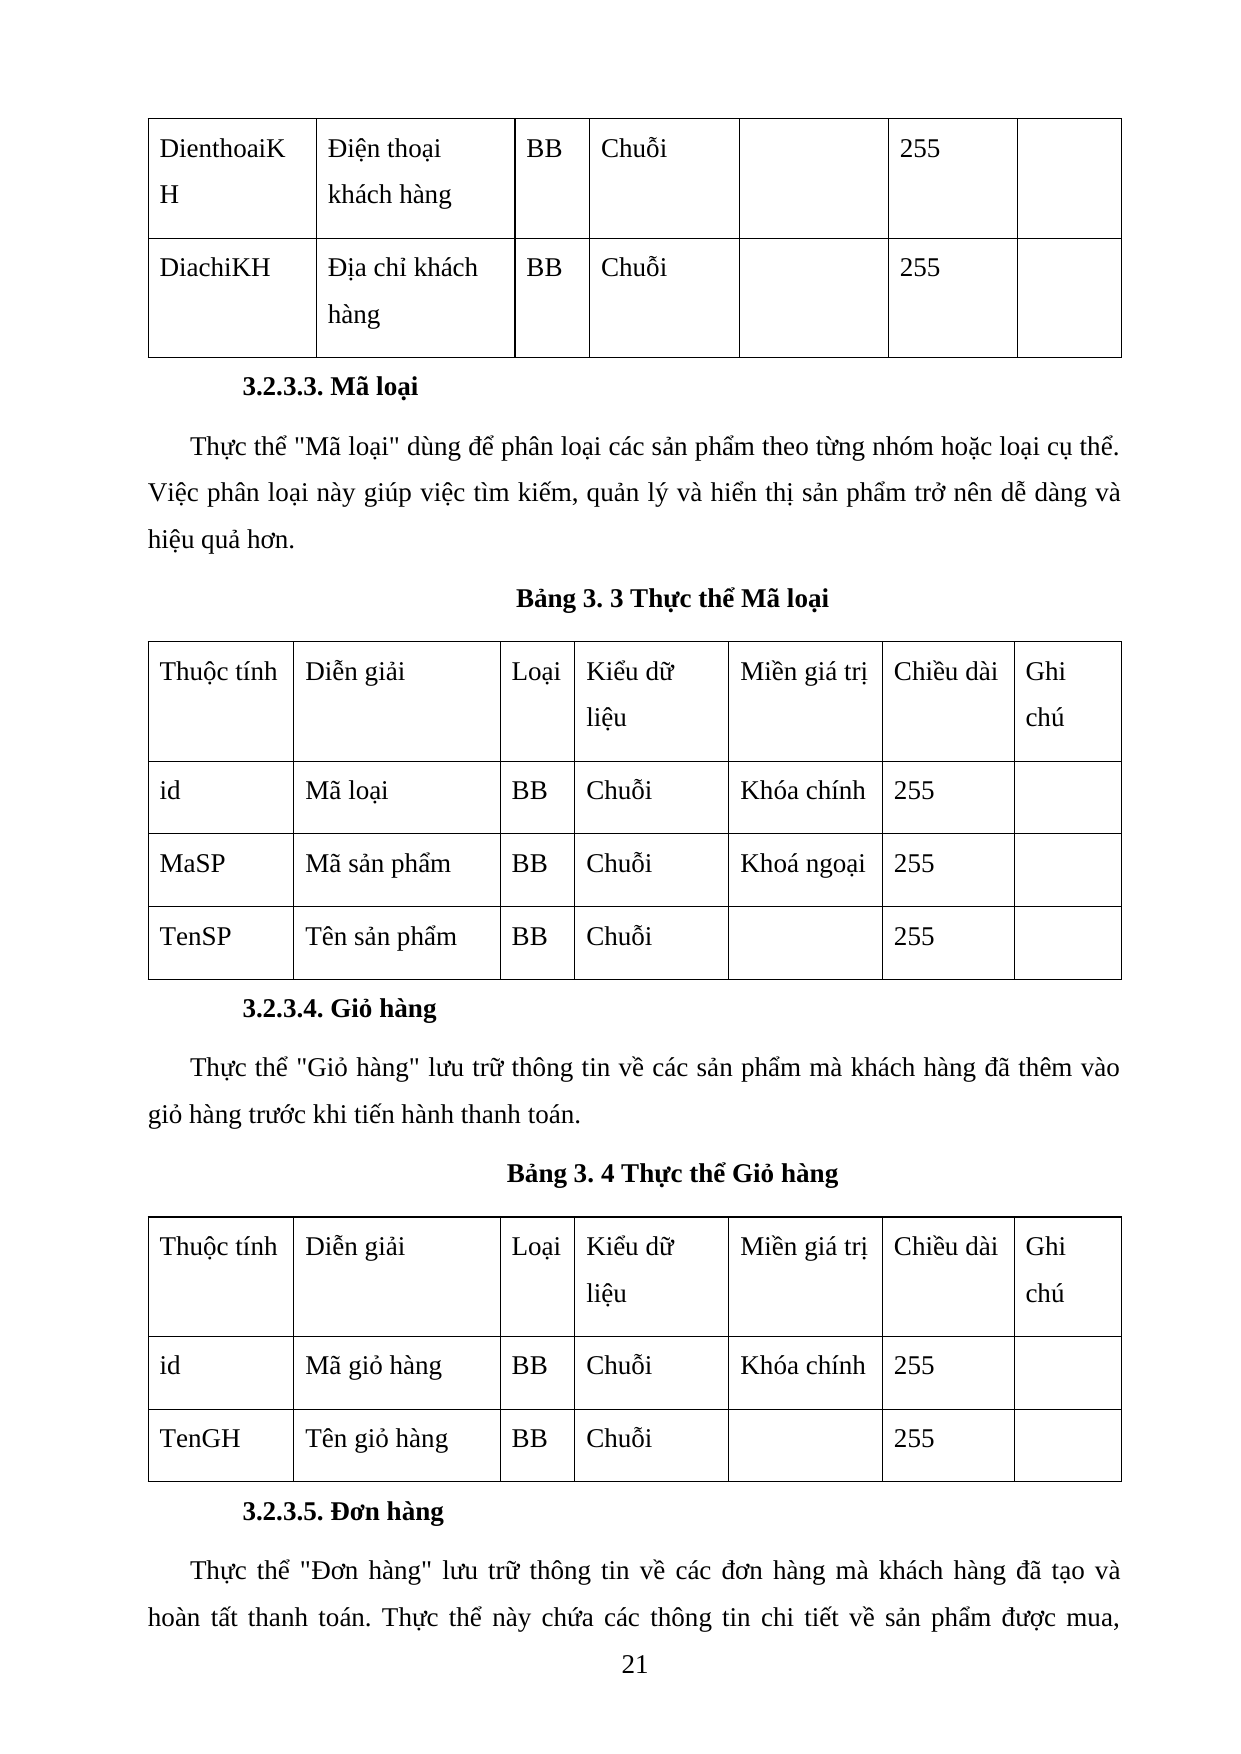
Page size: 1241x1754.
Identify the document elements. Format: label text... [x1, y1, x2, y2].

subtitle 3.2.3.3. Mã loại [242, 370, 1122, 402]
table_header Diễn giải [294, 1218, 500, 1336]
table_cell 255 [889, 119, 1017, 237]
table_cell BB [516, 239, 589, 357]
table_cell Mã loại [294, 762, 500, 833]
table_cell id [149, 762, 293, 833]
table_header Thuộc tính [149, 642, 293, 761]
table_header Kiểu dữ liệu [575, 642, 728, 761]
table_cell id [149, 1337, 293, 1408]
table_cell DienthoaiKH [149, 119, 316, 237]
table_header Loại [501, 642, 574, 761]
table_cell 255 [883, 1337, 1014, 1408]
table_cell TenGH [149, 1410, 293, 1481]
table_header Diễn giải [294, 642, 500, 761]
table_cell Chuỗi [575, 907, 728, 979]
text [148, 1554, 1122, 1632]
table_cell Chuỗi [575, 1337, 728, 1408]
table_cell [1015, 1410, 1121, 1481]
table_cell [1015, 762, 1121, 833]
table_cell Địa chỉ khách hàng [317, 239, 514, 357]
table_cell TenSP [149, 907, 293, 979]
table_cell Tên giỏ hàng [294, 1410, 500, 1481]
table_cell Chuỗi [575, 762, 728, 833]
table_cell DiachiKH [149, 239, 316, 357]
table_cell 255 [883, 1410, 1014, 1481]
table_cell Mã sản phẩm [294, 834, 500, 906]
table_cell Khóa chính [729, 1337, 882, 1408]
table_cell [1015, 907, 1121, 979]
table_cell 255 [883, 762, 1014, 833]
table_cell Điện thoại khách hàng [317, 119, 514, 237]
subtitle 3.2.3.5. Đơn hàng [242, 1495, 1122, 1526]
table_cell MaSP [149, 834, 293, 906]
table_header Thuộc tính [149, 1218, 293, 1336]
table_cell BB [501, 1337, 574, 1408]
table_cell [740, 119, 888, 237]
text Bảng 3. 3 Thực thể Mã loại [148, 582, 1122, 613]
text Thực thể "Giỏ hàng" lưu trữ thông tin về các sản phẩm mà khách hàng đã thêm vào giỏ hàng trước khi tiến hành thanh toán. [148, 1051, 1122, 1129]
table_header Miền giá trị [729, 1218, 882, 1336]
table_cell BB [501, 762, 574, 833]
table_cell [1015, 834, 1121, 906]
table_header Ghi chú [1015, 642, 1121, 761]
text Thực thể "Mã loại" dùng để phân loại các sản phẩm theo từng nhóm hoặc loại cụ thể. Việc phân loại này giúp việc tìm kiếm, quản lý và hiển thị sản phẩm trở nên dễ dàng và hiệu quả hơn. [148, 429, 1122, 554]
table_cell 255 [889, 239, 1017, 357]
table_cell Khoá ngoại [729, 834, 882, 906]
table_cell Chuỗi [575, 834, 728, 906]
table_cell Chuỗi [590, 119, 739, 237]
table_cell 255 [883, 907, 1014, 979]
table_header Kiểu dữ liệu [575, 1218, 728, 1336]
table_cell Chuỗi [590, 239, 739, 357]
table_cell Mã giỏ hàng [294, 1337, 500, 1408]
table_cell BB [501, 834, 574, 906]
table_header Loại [501, 1218, 574, 1336]
table_cell Tên sản phẩm [294, 907, 500, 979]
table_cell [1015, 1337, 1121, 1408]
table_cell BB [501, 1410, 574, 1481]
table_cell BB [501, 907, 574, 979]
table_cell [1018, 119, 1121, 237]
table_header Miền giá trị [729, 642, 882, 761]
table_cell BB [516, 119, 589, 237]
table_cell 255 [883, 834, 1014, 906]
table_header Ghi chú [1015, 1218, 1121, 1336]
table_header Chiều dài [883, 642, 1014, 761]
table_cell [1018, 239, 1121, 357]
table_cell [729, 1410, 882, 1481]
table_cell [740, 239, 888, 357]
table_header Chiều dài [883, 1218, 1014, 1336]
table_cell Khóa chính [729, 762, 882, 833]
text Bảng 3. 4 Thực thể Giỏ hàng [148, 1157, 1122, 1188]
table_cell Chuỗi [575, 1410, 728, 1481]
table_cell [729, 907, 882, 979]
subtitle 3.2.3.4. Giỏ hàng [242, 992, 1122, 1023]
